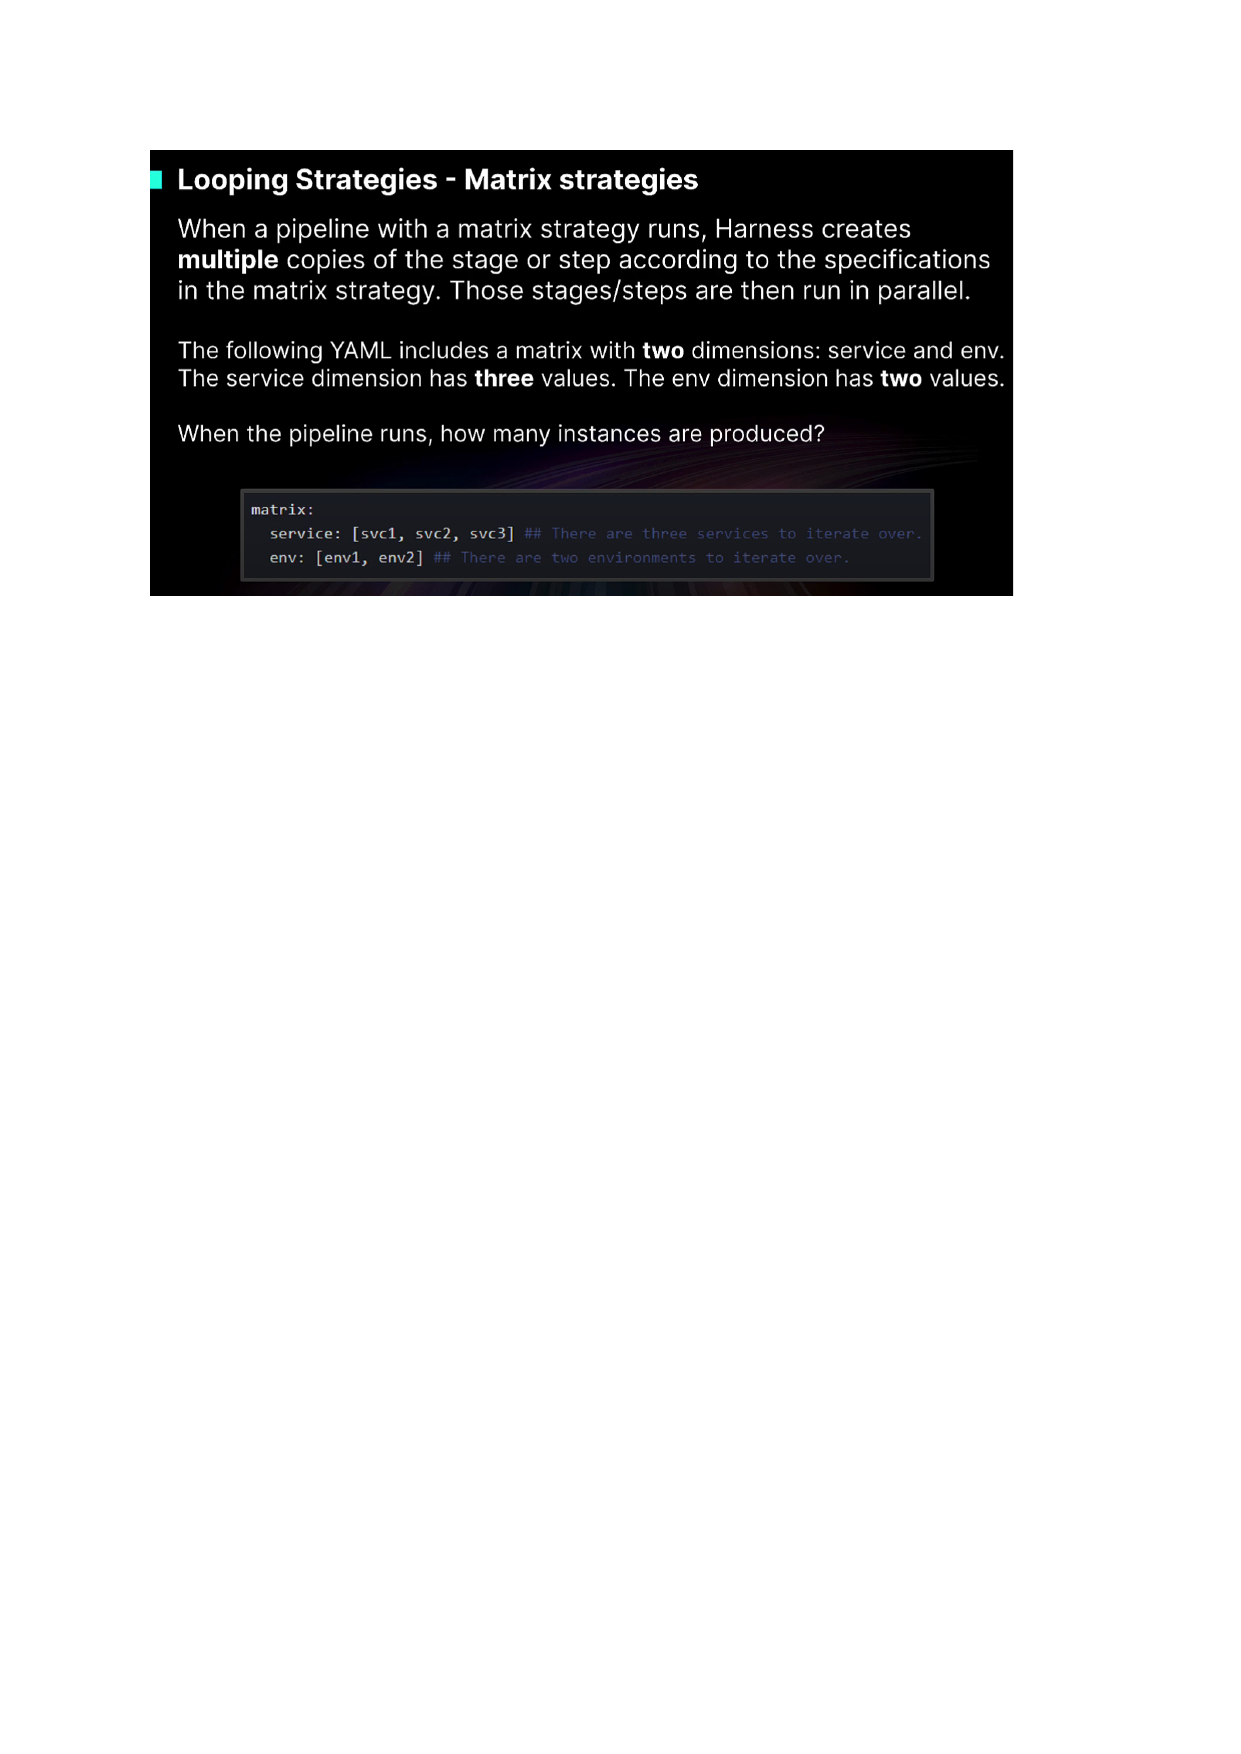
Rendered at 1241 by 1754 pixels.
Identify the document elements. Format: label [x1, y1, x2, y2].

picture [150, 150, 1014, 596]
